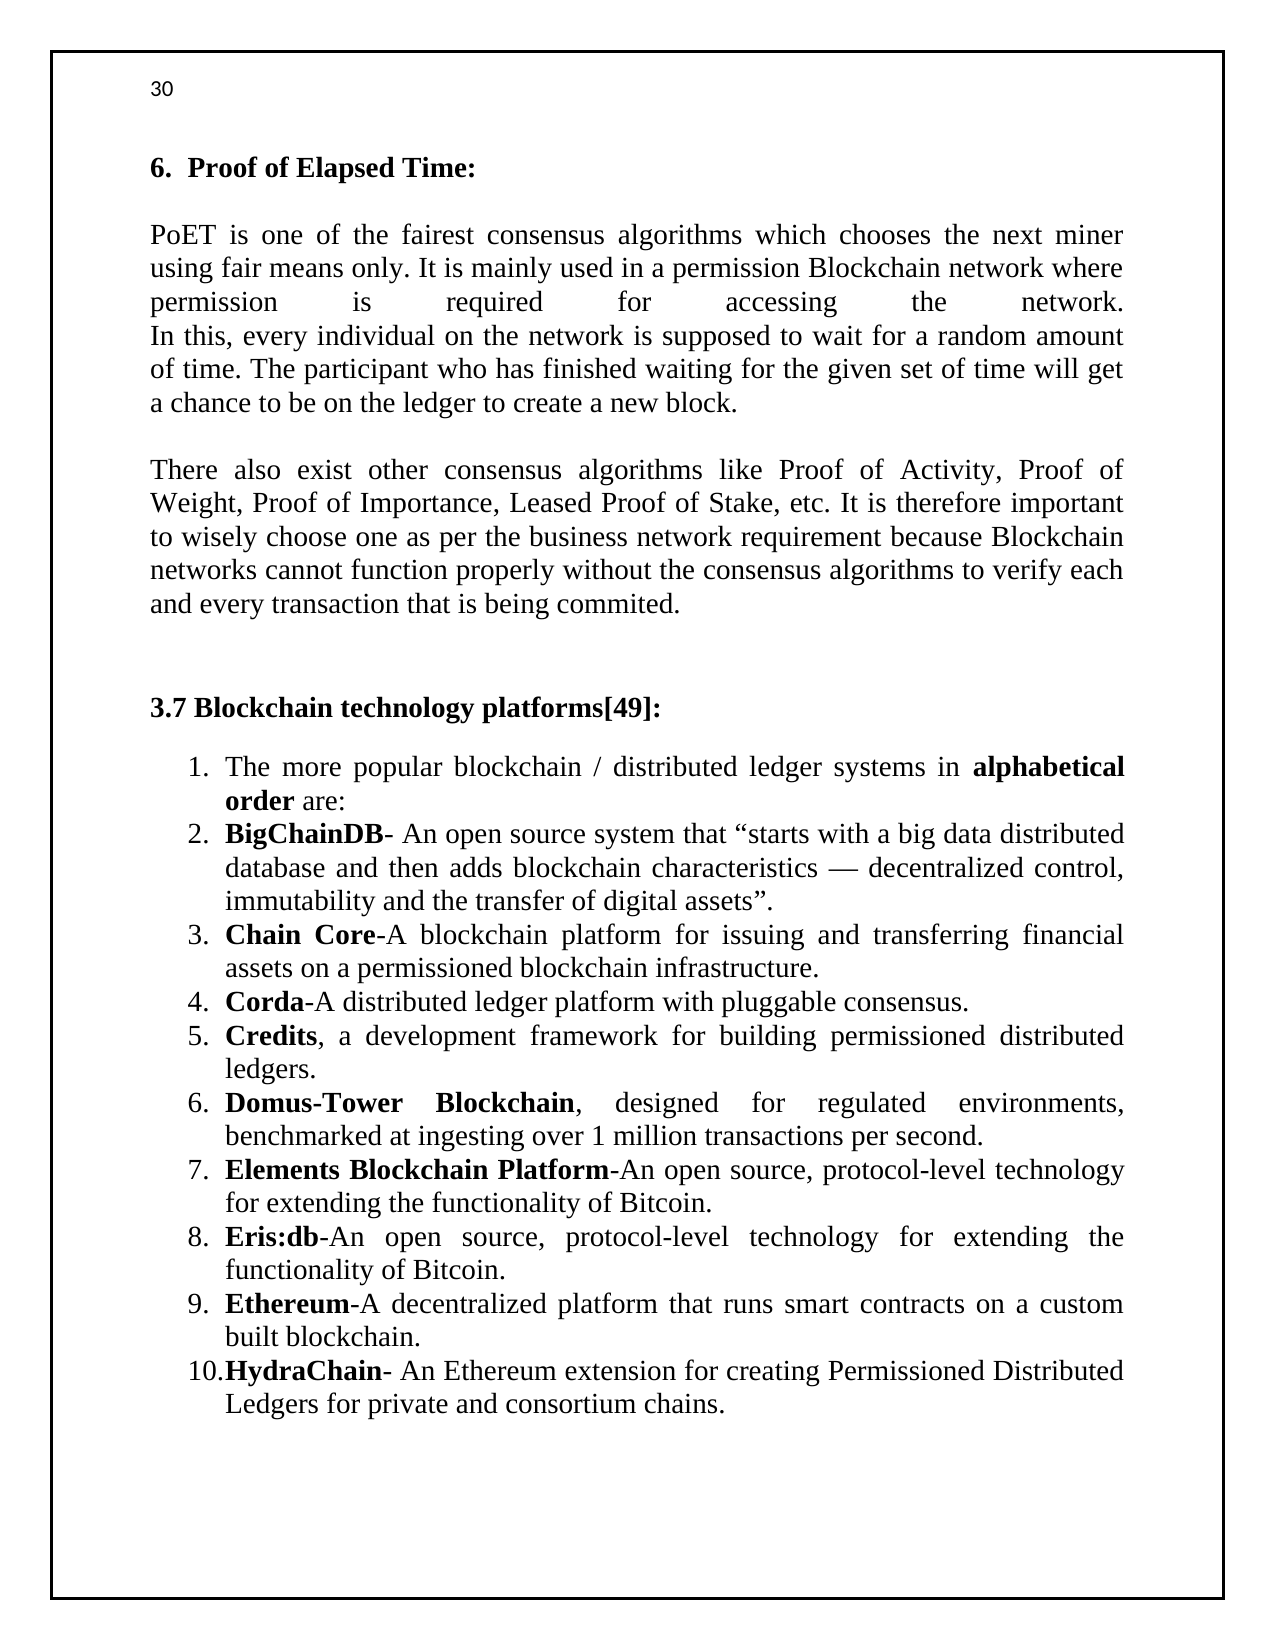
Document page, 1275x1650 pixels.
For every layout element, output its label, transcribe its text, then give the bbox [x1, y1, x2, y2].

list Chain Core-A blockchain platform for issuing and transferring financial assets on a permissioned blockchain infrastructure. [187, 917, 1125, 984]
text 3.7 Blockchain technology platforms[49]: [150, 690, 1125, 723]
list HydraChain- An Ethereum extension for creating Permissioned Distributed Ledgers for private and consortium chains. [187, 1353, 1125, 1420]
list Eris:db-An open source, protocol-level technology for extending the functionality of Bitcoin. [187, 1219, 1125, 1286]
list Credits, a development framework for building permissioned distributed ledgers. [187, 1018, 1125, 1085]
text PoET is one of the fairest consensus algorithms which chooses the next miner using fair means only. It is mainly used in a permission Blockchain network where permission is required for accessing the network. In this, every individual on the network is supposed to wait for a random amount of time. The participant who has finished waiting for the given set of time will get a chance to be on the ledger to create a new block. [150, 217, 1125, 418]
list Ethereum-A decentralized platform that runs smart contracts on a custom built blockchain. [187, 1286, 1125, 1353]
text There also exist other consensus algorithms like Proof of Activity, Proof of Weight, Proof of Importance, Leased Proof of Stake, etc. It is therefore important to wisely choose one as per the business network requirement because Blockchain networks cannot function properly without the consensus algorithms to verify each and every transaction that is being commited. [150, 452, 1125, 619]
list Domus-Tower Blockchain, designed for regulated environments, benchmarked at ingesting over 1 million transactions per second. [187, 1085, 1125, 1152]
list Corda-A distributed ledger platform with pluggable consensus. [187, 984, 1125, 1018]
list BigChainDB- An open source system that “starts with a big data distributed database and then adds blockchain characteristics — decentralized control, immutability and the transfer of digital assets”. [187, 816, 1125, 917]
list Proof of Elapsed Time: [150, 150, 1125, 183]
list The more popular blockchain / distributed ledger systems in alphabetical order are: [187, 749, 1125, 816]
list Elements Blockchain Platform-An open source, protocol-level technology for extending the functionality of Bitcoin. [187, 1152, 1125, 1219]
